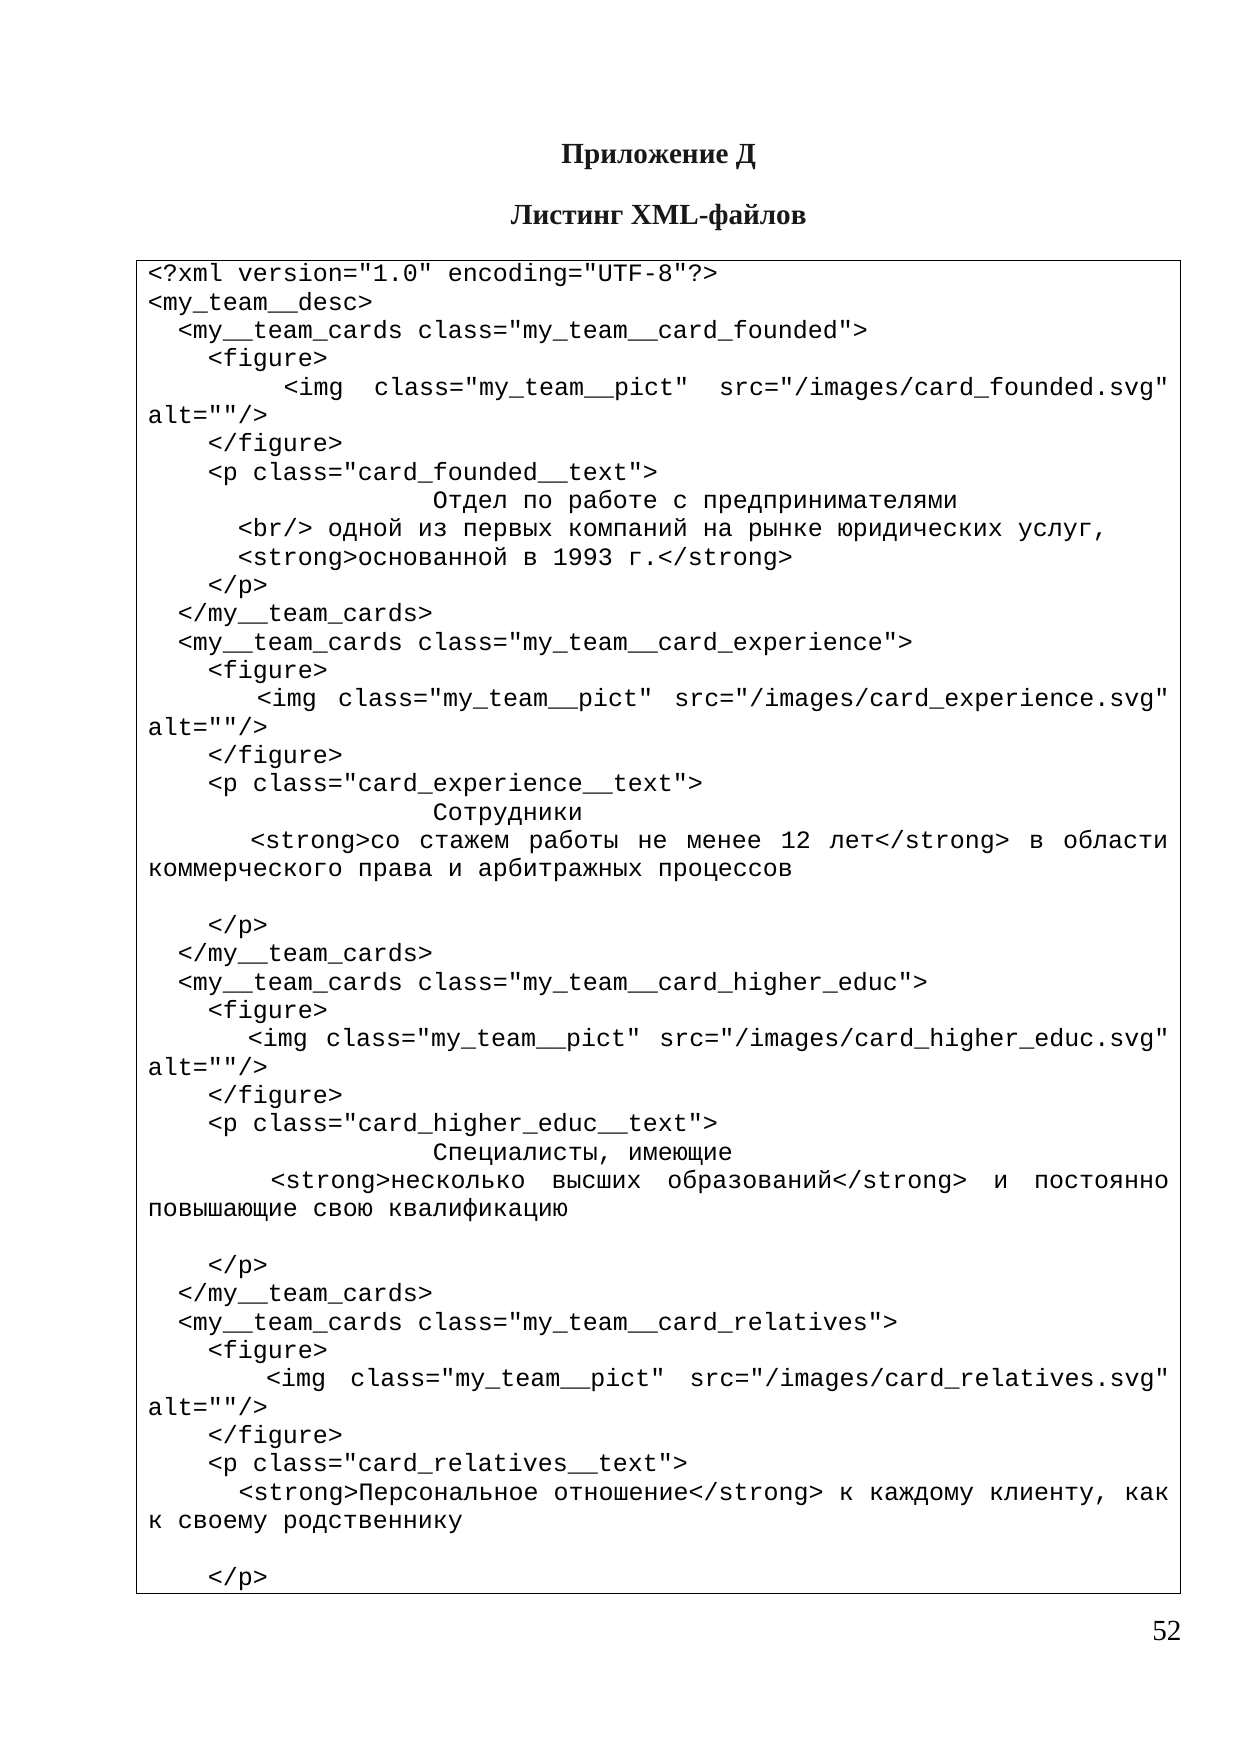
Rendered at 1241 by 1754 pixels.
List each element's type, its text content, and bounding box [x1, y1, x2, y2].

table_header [137, 261, 1180, 1593]
text Приложение Д [136, 136, 1181, 170]
text Листинг XML-файлов [136, 197, 1181, 231]
